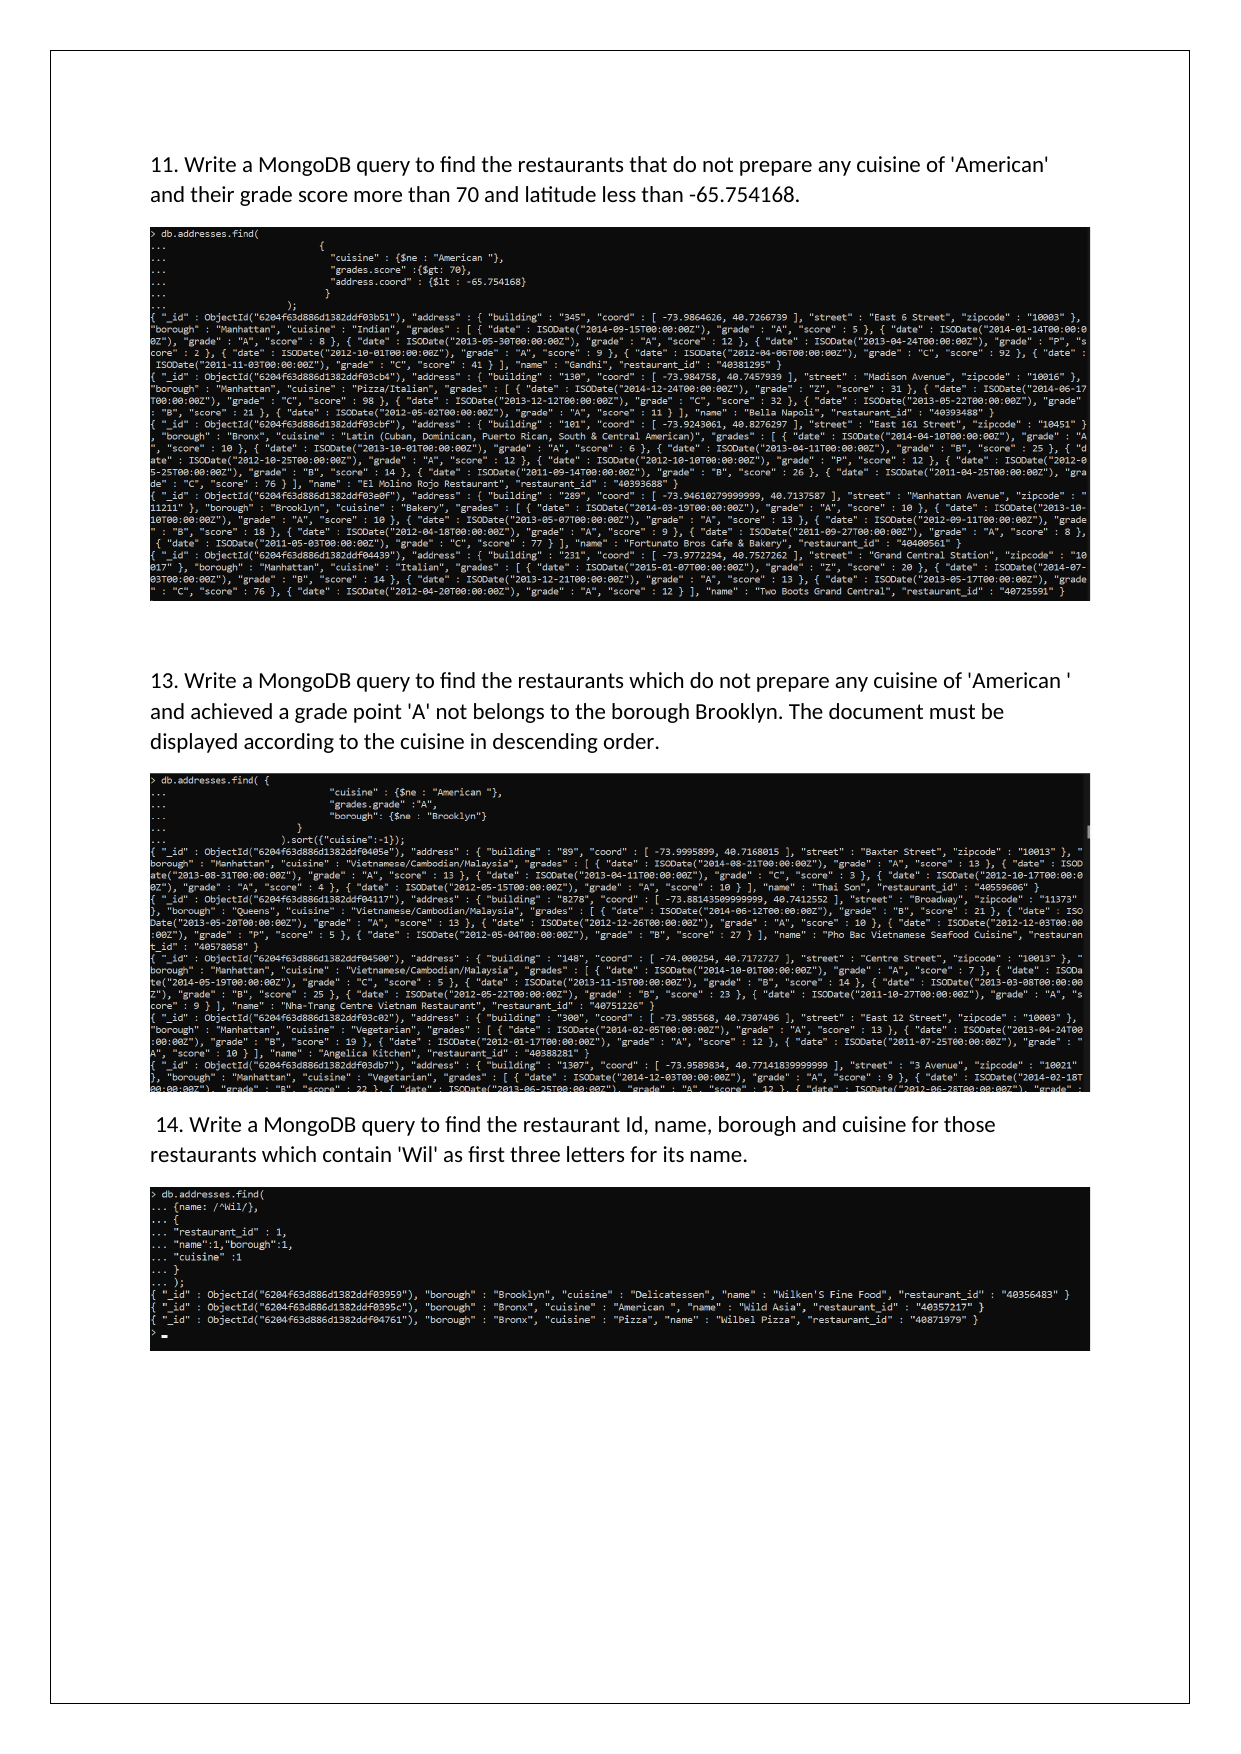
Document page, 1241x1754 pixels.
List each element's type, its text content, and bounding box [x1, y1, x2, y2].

picture [150, 227, 1091, 601]
text 13. Write a MongoDB query to find the restaurants which do not prepare any cuisine of 'American ' and achieved a grade point 'A' not belongs to the borough Brooklyn. The document must be displayed according to the cuisine in descending order. [150, 667, 1090, 755]
text 11. Write a MongoDB query to find the restaurants that do not prepare any cuisine of 'American' and their grade score more than 70 and latitude less than -65.754168. [150, 150, 1090, 208]
picture [150, 773, 1091, 1092]
picture [150, 1187, 1091, 1351]
text 14. Write a MongoDB query to find the restaurant Id, name, borough and cuisine for those restaurants which contain 'Wil' as first three letters for its name. [150, 1110, 1090, 1168]
